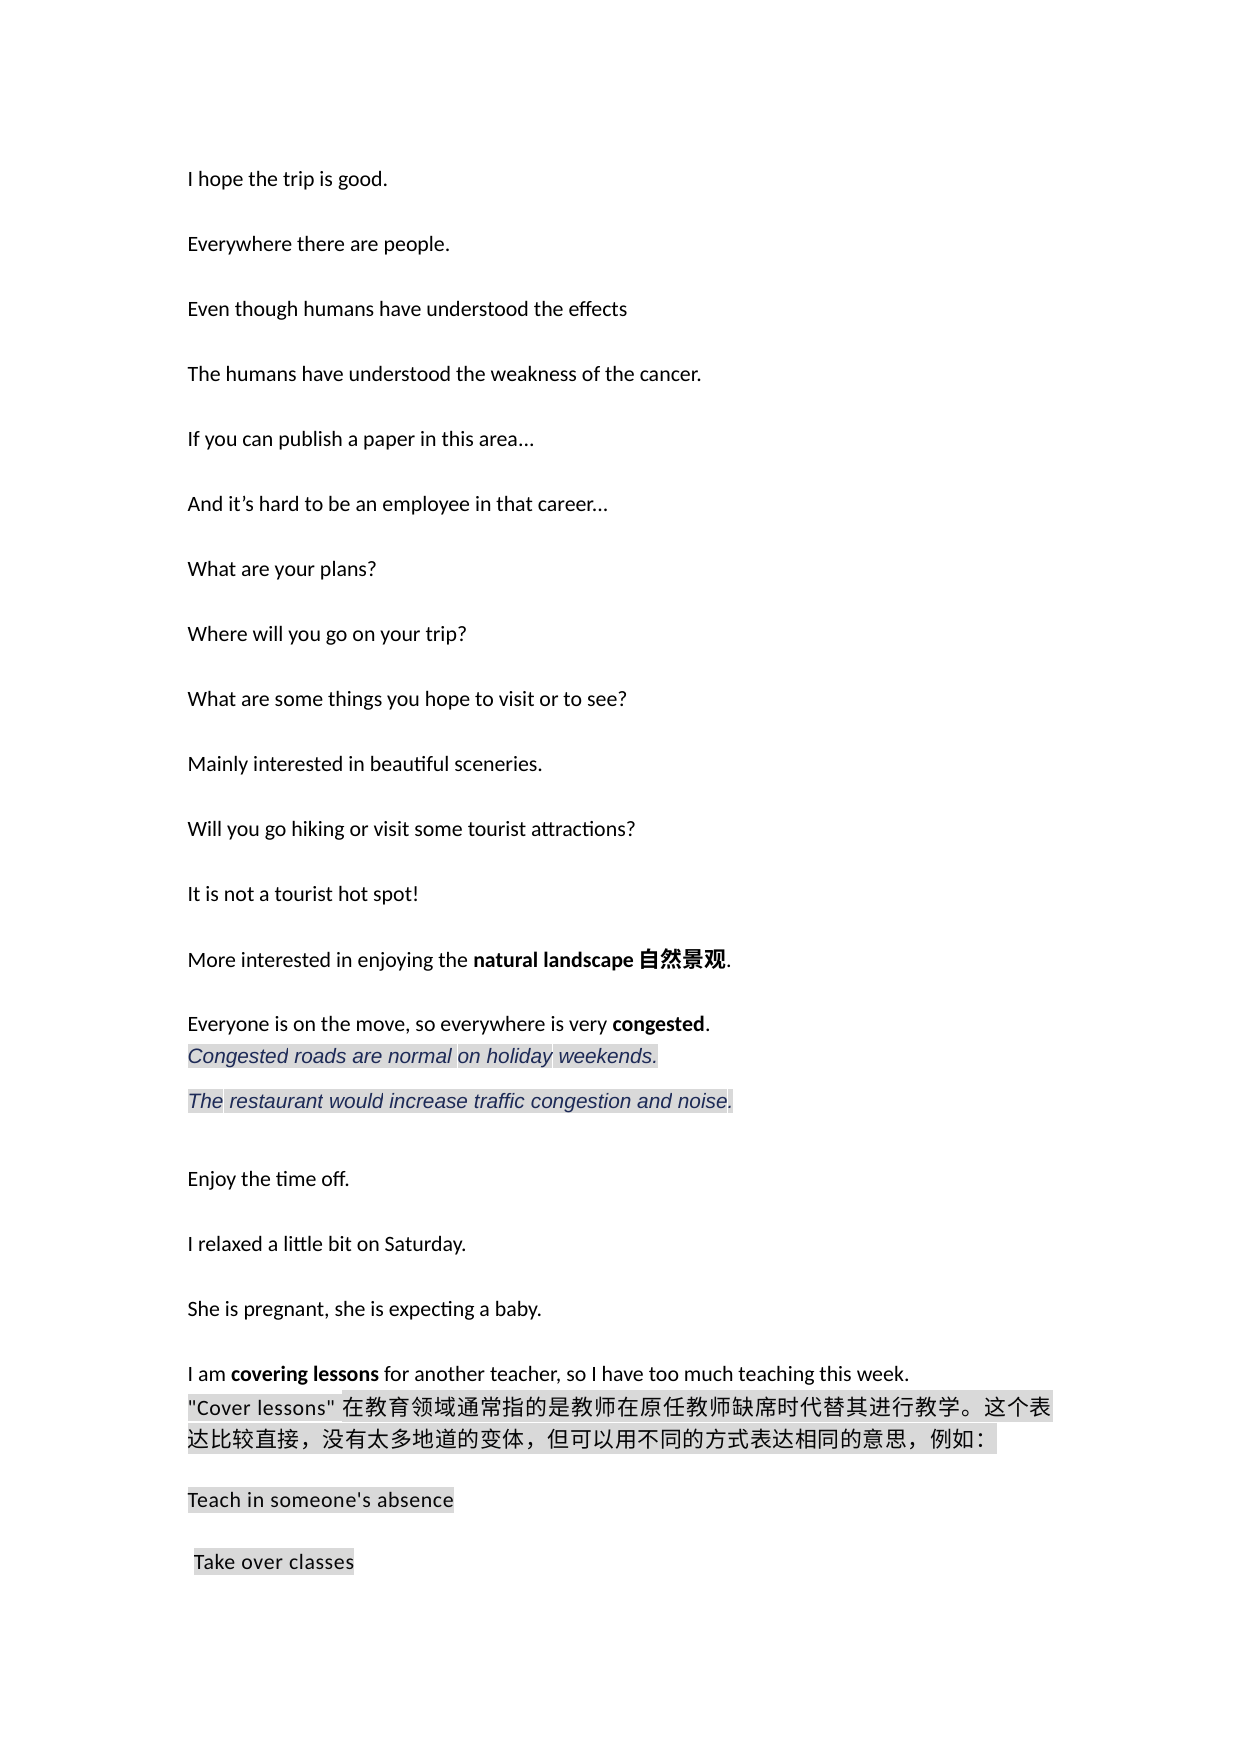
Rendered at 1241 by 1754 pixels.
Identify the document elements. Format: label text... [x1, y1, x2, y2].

list Teach in someone's absence [187, 1484, 1053, 1516]
text And it’s hard to be an employee in that career... [187, 487, 1053, 519]
text Mainly interested in beautiful sceneries. [187, 747, 1053, 779]
text I relaxed a little bit on Saturday. [187, 1227, 1053, 1259]
list Take over classes [150, 1545, 1053, 1578]
text The restaurant would increase traffic congestion and noise. [187, 1084, 1025, 1117]
text Enjoy the time off. [187, 1162, 1053, 1194]
text What are your plans? [187, 552, 1053, 584]
text Even though humans have understood the effects [187, 292, 1053, 324]
text Everyone is on the move, so everywhere is very congested. [187, 1007, 1053, 1039]
text It is not a tourist hot spot! [187, 877, 1053, 909]
text What are some things you hope to visit or to see? [187, 682, 1053, 714]
text More interested in enjoying the natural landscape自然景观. [187, 942, 1053, 974]
text Everywhere there are people. [187, 227, 1053, 259]
text Where will you go on your trip? [187, 617, 1053, 649]
text "Cover lessons" 在教育领域通常指的是教师在原任教师缺席时代替其进行教学。这个表达比较直接，没有太多地道的变体，但可以用不同的方式表达相同的意思，例如： [187, 1389, 1053, 1454]
text I am covering lessons for another teacher, so I have too much teaching this week. [187, 1357, 1053, 1389]
text I hope the trip is good. [187, 162, 1053, 194]
text Will you go hiking or visit some tourist attractions? [187, 812, 1053, 844]
text The humans have understood the weakness of the cancer. [187, 357, 1053, 389]
text If you can publish a paper in this area... [187, 422, 1053, 454]
text She is pregnant, she is expecting a baby. [187, 1292, 1053, 1324]
text Congested roads are normal on holiday weekends. [187, 1039, 1025, 1072]
